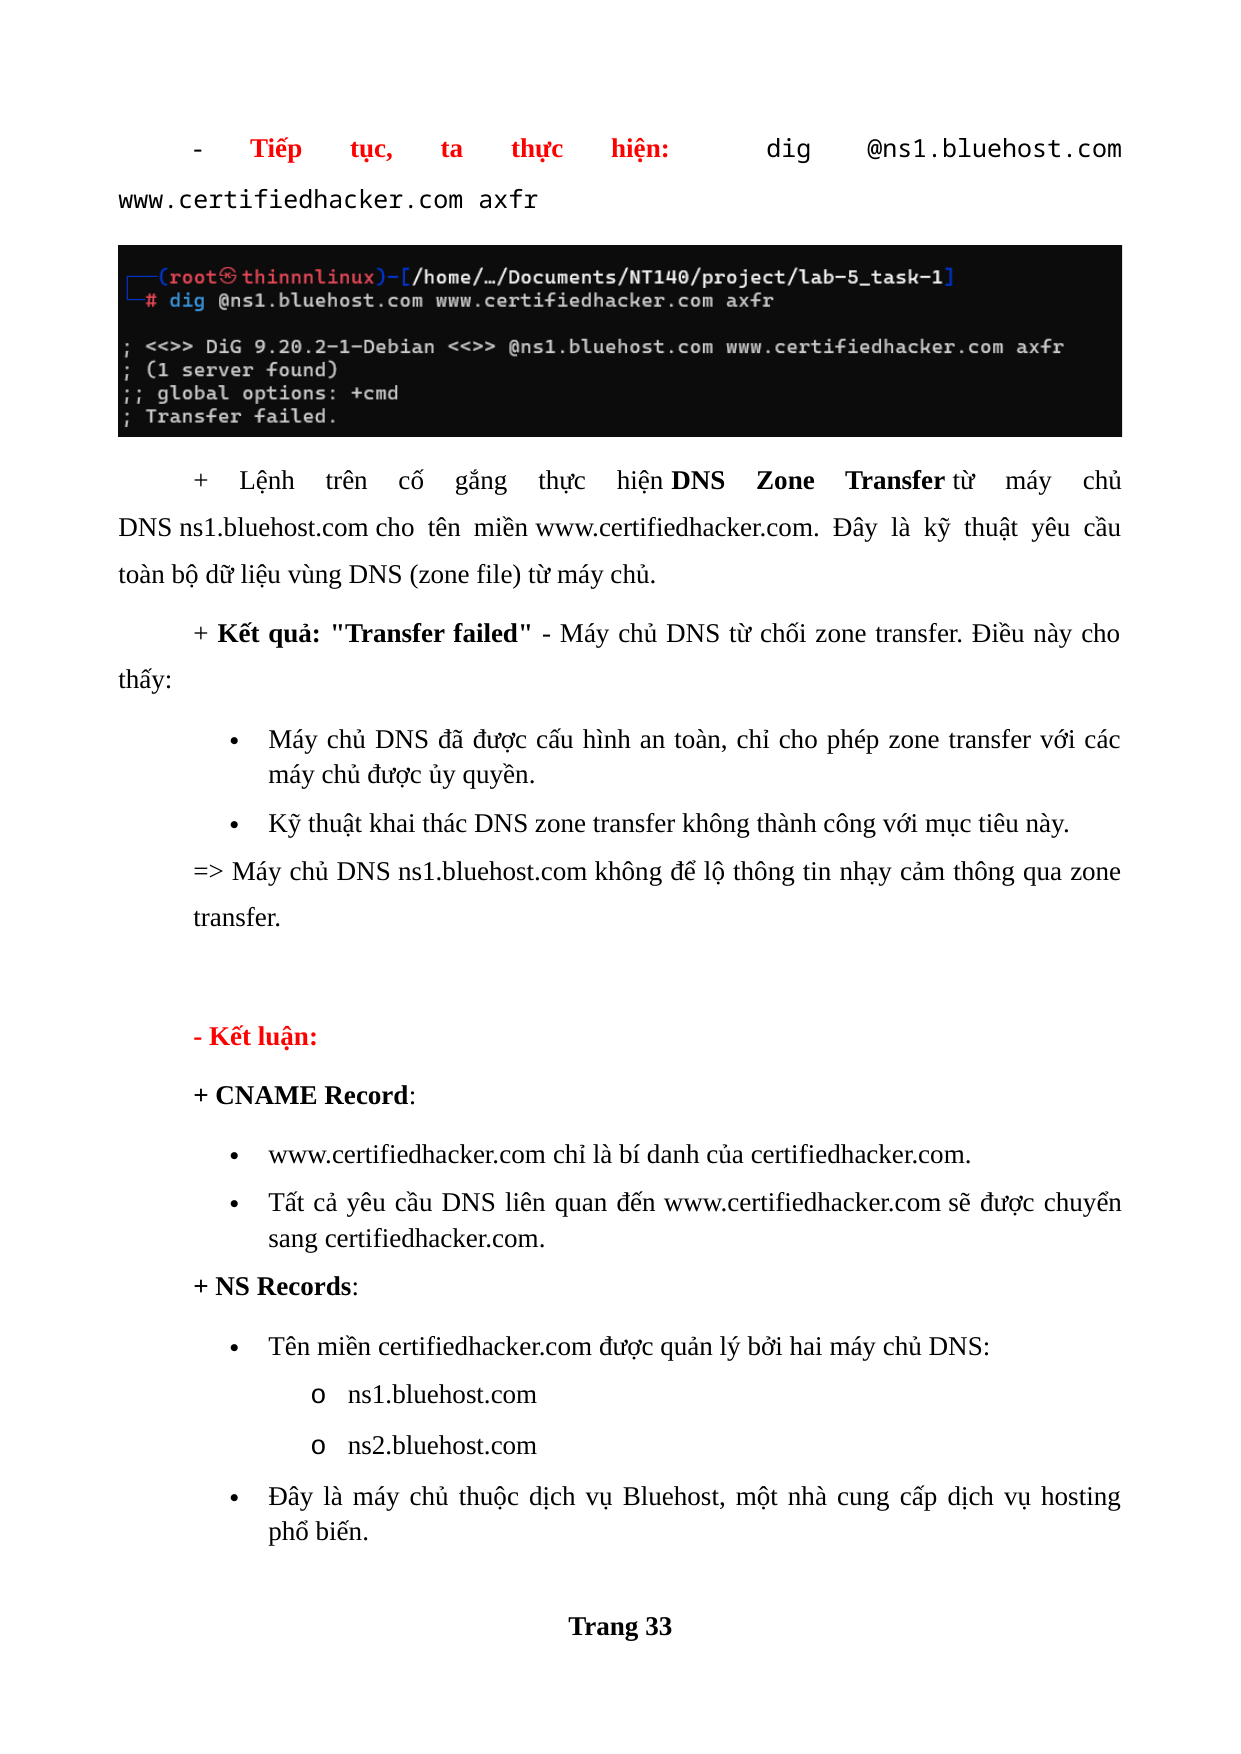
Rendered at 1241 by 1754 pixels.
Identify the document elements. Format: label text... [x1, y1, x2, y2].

list Tất cả yêu cầu DNS liên quan đến www.certifiedhacker.com sẽ được chuyển sang certifiedhacker.com. [231, 1186, 1122, 1253]
text + Kết quả: "Transfer failed" - Máy chủ DNS từ chối zone transfer. Điều này cho thấy: [118, 617, 1122, 695]
list www.certifiedhacker.com chỉ là bí danh của certifiedhacker.com. [231, 1138, 1122, 1169]
text => Máy chủ DNS ns1.bluehost.com không để lộ thông tin nhạy cảm thông qua zone transfer. [193, 855, 1122, 933]
list Kỹ thuật khai thác DNS zone transfer không thành công với mục tiêu này. [231, 807, 1122, 838]
text - Kết luận: [118, 1020, 1122, 1051]
text + CNAME Record: [193, 1079, 1122, 1110]
list Tên miền certifiedhacker.com được quản lý bởi hai máy chủ DNS: [231, 1329, 1122, 1361]
picture [118, 245, 1123, 437]
text + NS Records: [193, 1270, 1122, 1302]
list Máy chủ DNS đã được cấu hình an toàn, chỉ cho phép zone transfer với các máy chủ được ủy quyền. [231, 723, 1122, 789]
list Đây là máy chủ thuộc dịch vụ Bluehost, một nhà cung cấp dịch vụ hosting phổ biến. [231, 1480, 1122, 1547]
text + Lệnh trên cố gắng thực hiện DNS Zone Transfer từ máy chủ DNS ns1.bluehost.com cho tên miền www.certifiedhacker.com. Đây là kỹ thuật yêu cầu toàn bộ dữ liệu vùng DNS (zone file) từ máy chủ. [118, 464, 1122, 589]
list ns2.bluehost.com [310, 1429, 1122, 1462]
list ns1.bluehost.com [310, 1378, 1122, 1411]
text - Tiếp tục, ta thực hiện: dig @ns1.bluehost.com www.certifiedhacker.com axfr [118, 131, 1122, 216]
